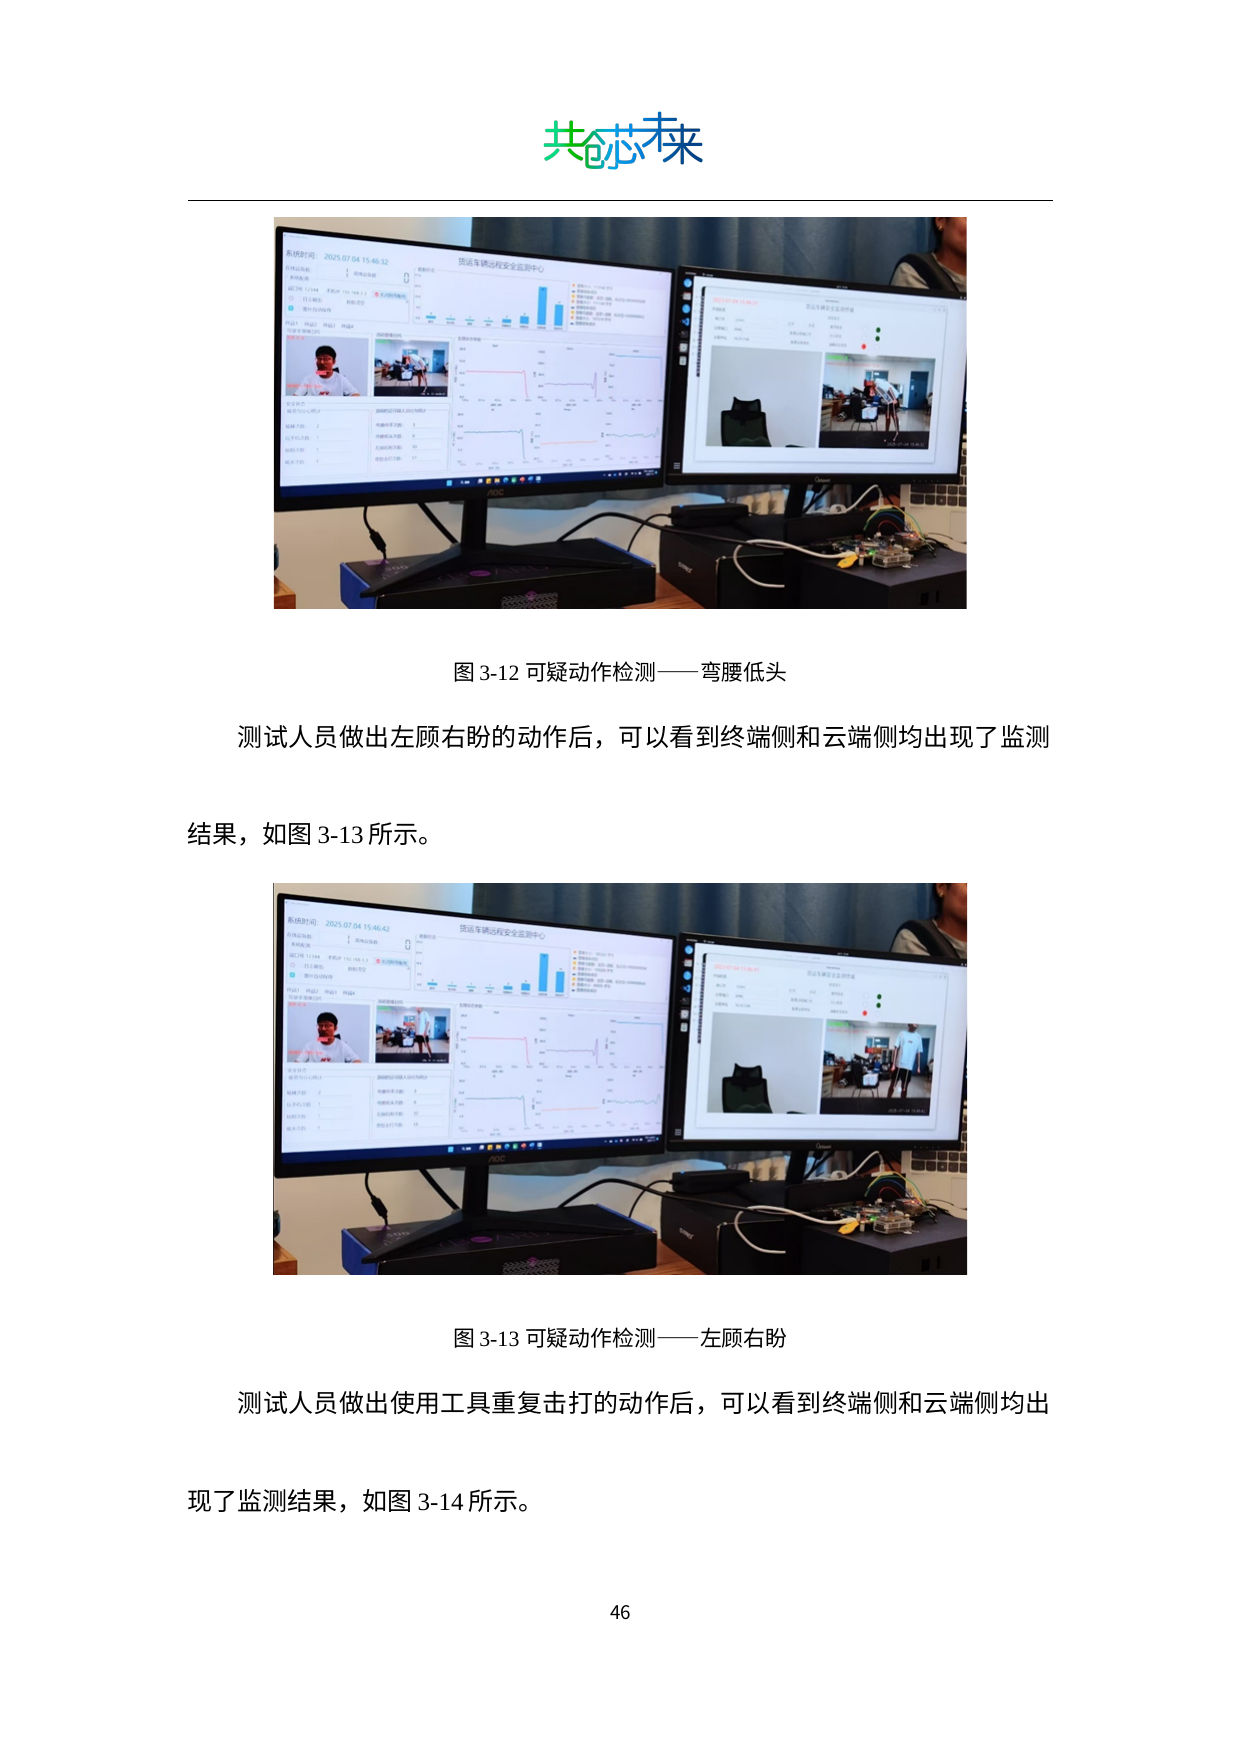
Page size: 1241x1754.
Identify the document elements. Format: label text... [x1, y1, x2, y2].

picture [273, 217, 967, 609]
text 测试人员做出使用工具重复击打的动作后，可以看到终端侧和云端侧均出现了监测结果，如图3-14所示。 [187, 1369, 1053, 1532]
picture [510, 88, 730, 198]
picture [273, 883, 968, 1275]
text 图3-12 可疑动作检测——弯腰低头 [187, 654, 1053, 687]
text 测试人员做出左顾右盼的动作后，可以看到终端侧和云端侧均出现了监测结果，如图3-13所示。 [187, 703, 1053, 865]
text 图3-13 可疑动作检测——左顾右盼 [187, 1321, 1053, 1353]
